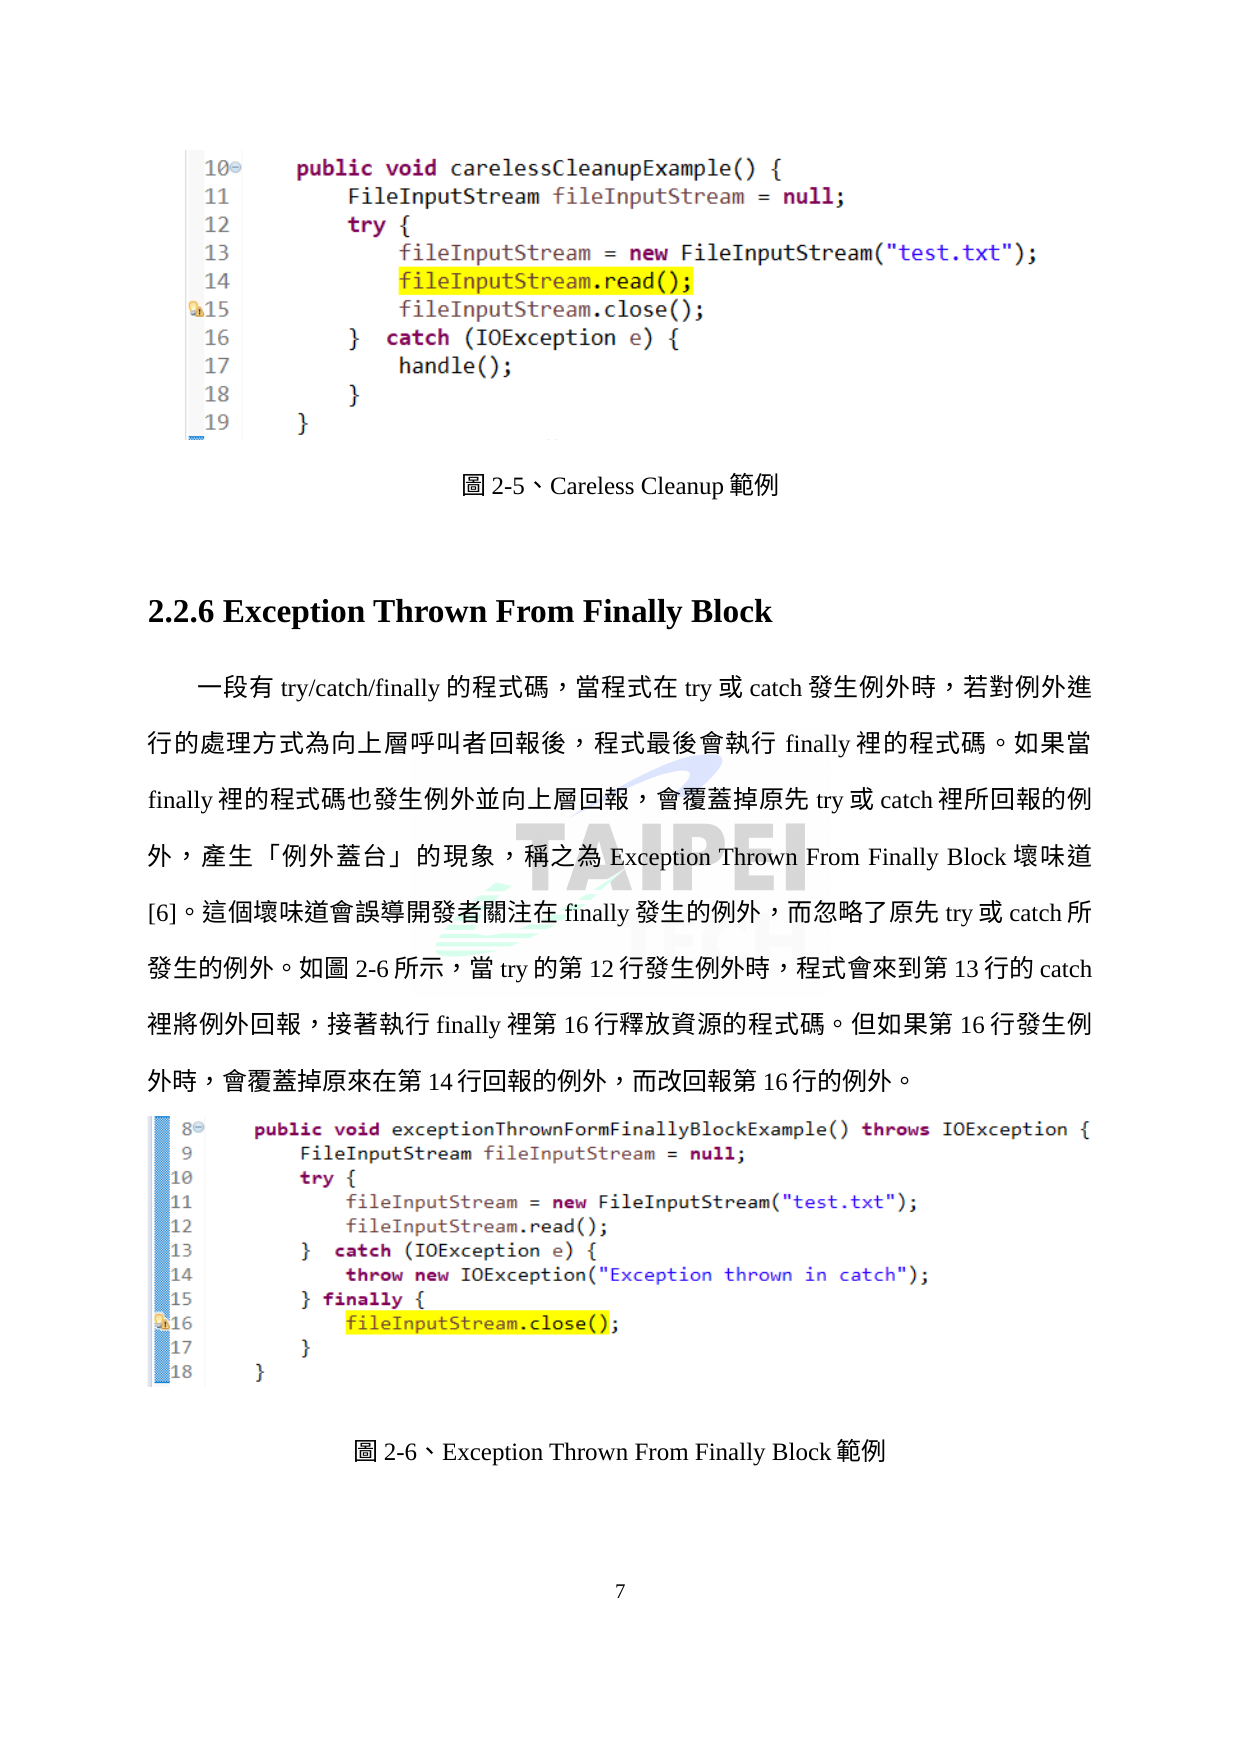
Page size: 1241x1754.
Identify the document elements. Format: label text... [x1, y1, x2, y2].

picture [185, 150, 1055, 440]
text 圖2-5、Careless Cleanup範例 [148, 465, 1092, 502]
picture [147, 1116, 1100, 1387]
text 圖2-6、Exception Thrown From Finally Block範例 [148, 1430, 1092, 1468]
text 一段有try/catch/finally的程式碼，當程式在try或catch發生例外時，若對例外進行的處理方式為向上層呼叫者回報後，程式最後會執行finally裡的程式碼。如果當finally裡的程式碼也發生例外並向上層回報，會覆蓋掉原先try或catch裡所回報的例外，產生「例外蓋台」的現象，稱之為Exception Thrown From Finally Block壞味道[6]。這個壞味道會誤導開發者關注在finally發生的例外，而忽略了原先try或catch所發生的例外。如圖2-6所示，當try的第12行發生例外時，程式會來到第13行的catch裡將例外回報，接著執行finally裡第16行釋放資源的程式碼。但如果第16行發生例外時，會覆蓋掉原來在第14行回報的例外，而改回報第16行的例外。 [148, 667, 1092, 1098]
subtitle 2.2.6 Exception Thrown From Finally Block [148, 572, 1092, 647]
